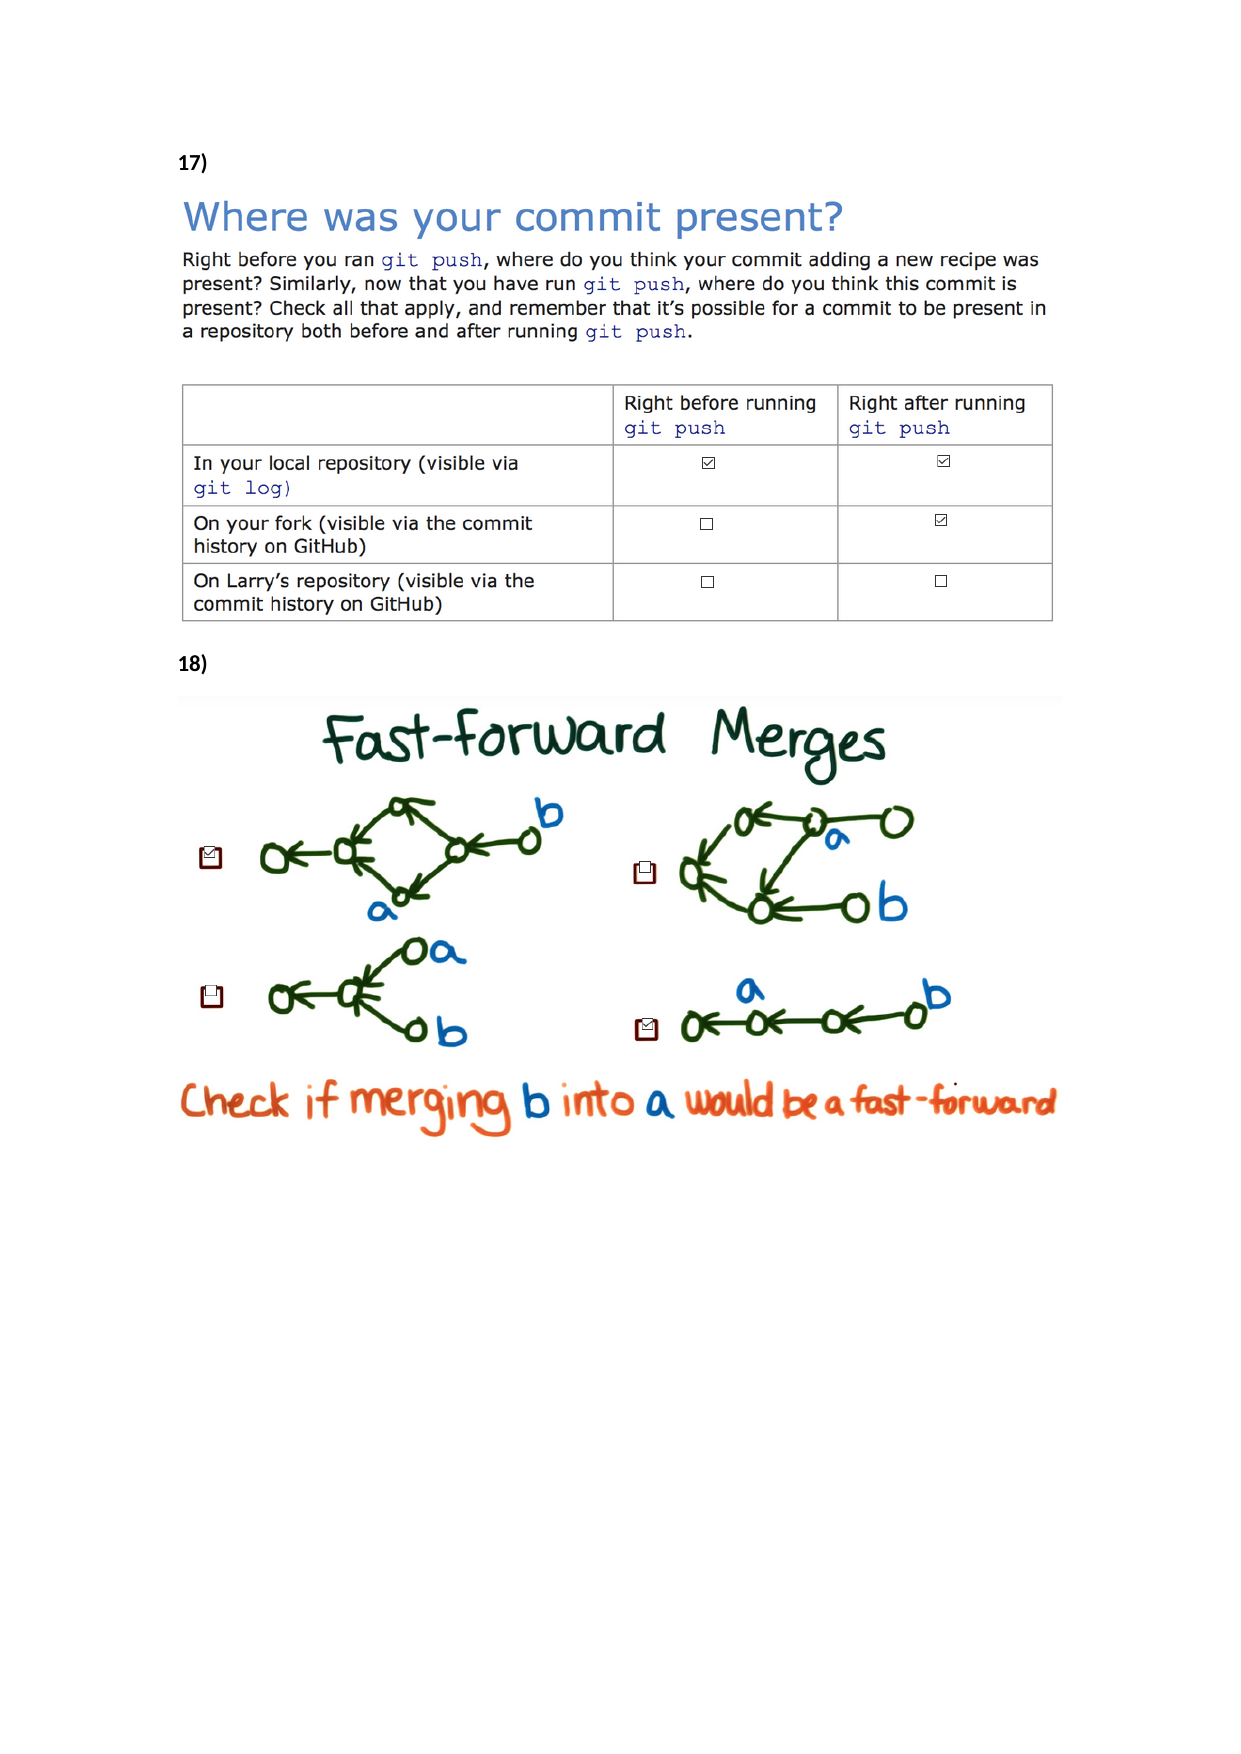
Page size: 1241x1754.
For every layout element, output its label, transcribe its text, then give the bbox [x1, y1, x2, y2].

text 18) [177, 649, 1063, 677]
picture [177, 194, 1063, 631]
picture [177, 696, 1062, 1145]
text 17) [177, 148, 1063, 176]
